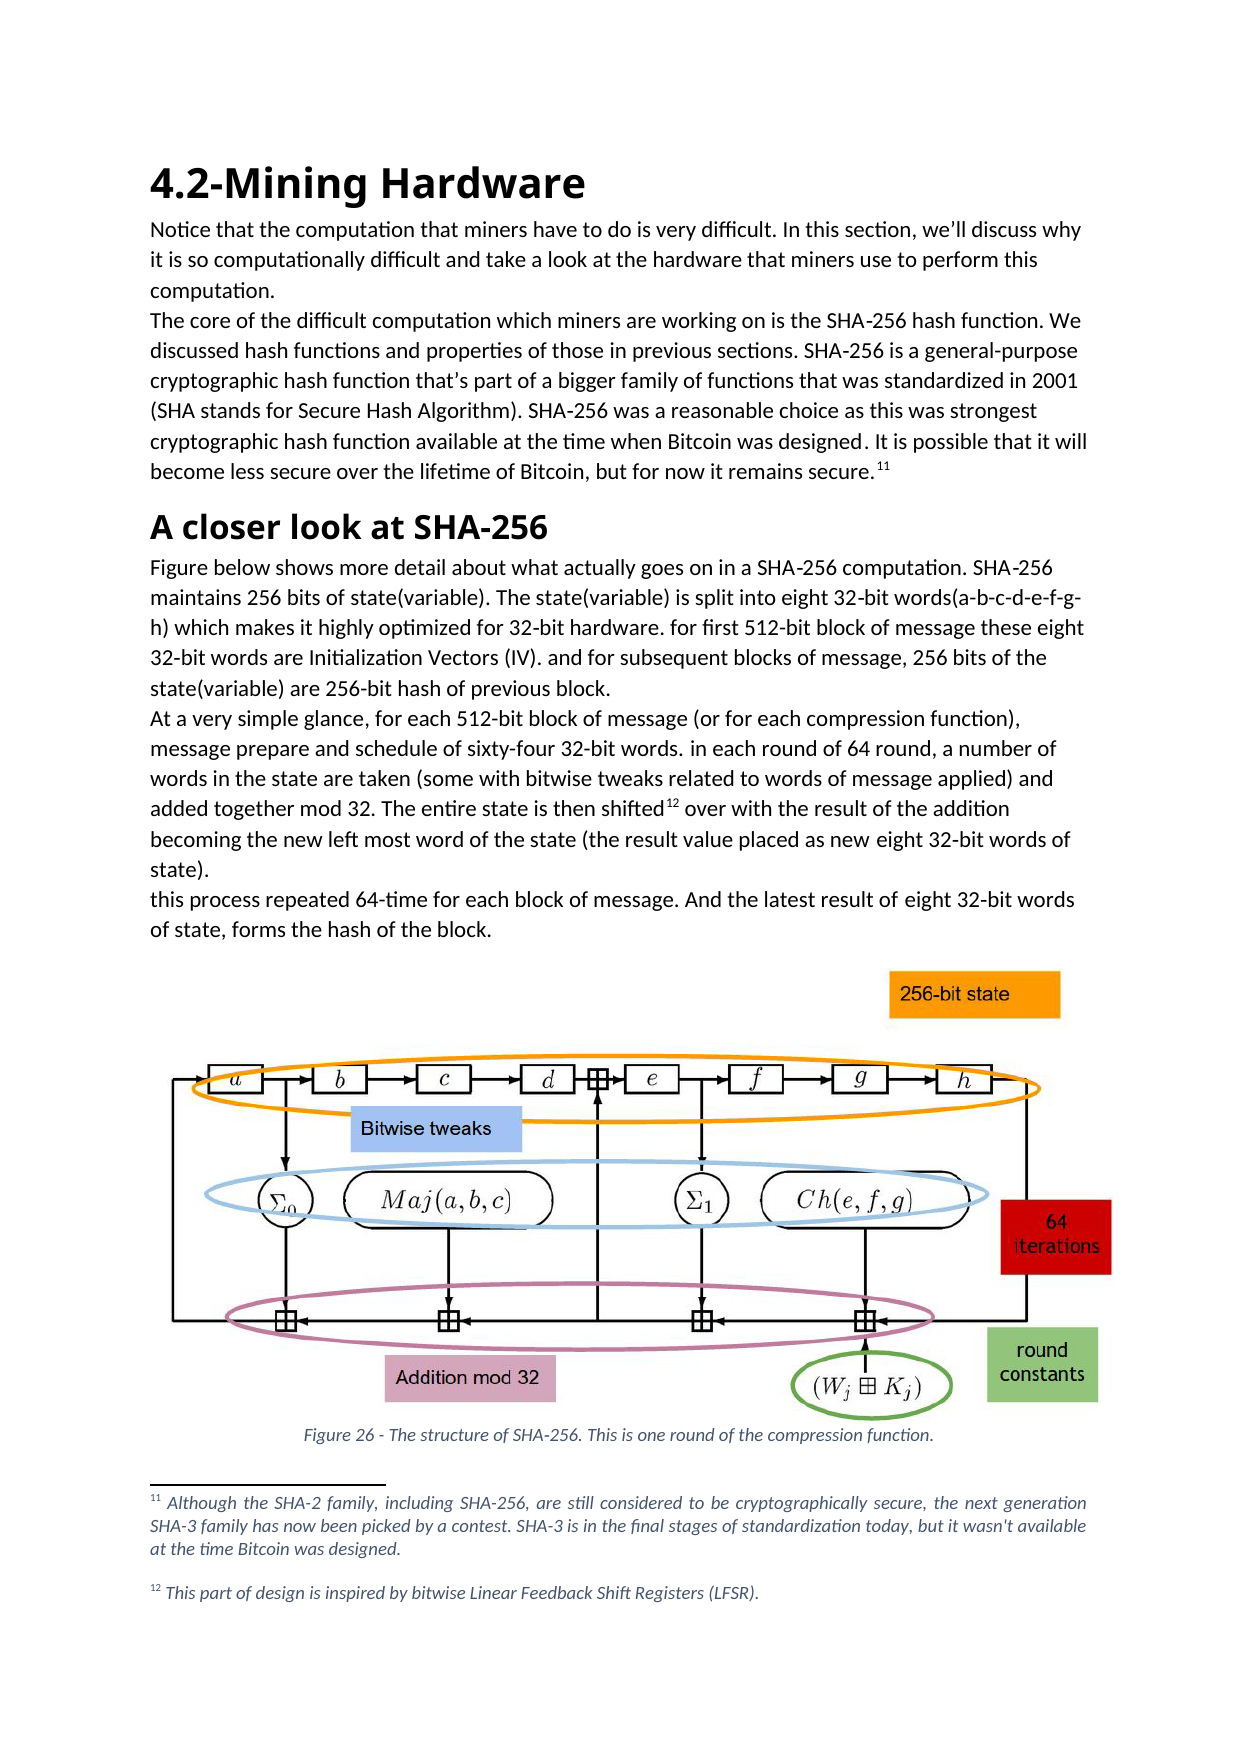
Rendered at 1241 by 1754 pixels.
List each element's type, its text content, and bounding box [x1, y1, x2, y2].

subtitle 4.2-Mining Hardware [150, 154, 1090, 211]
text Notice that the computation that miners have to do is very difficult. In this section, we’ll discuss why it is so computationally difficult and take a look at the hardware that miners use to perform this computation. [150, 215, 1090, 304]
text At a very simple glance, for each 512-bit block of message (or for each compression function), message prepare and schedule of sixty-four 32-bit words. in each round of 64 round, a number of words in the state are taken (some with bitwise tweaks related to words of message applied) and added together mod 32. The entire state is then shifted over with the result of the addition becoming the new left most word of the state (the result value placed as new eight 32‐bit words of state). [150, 704, 1090, 883]
subtitle A closer look at SHA‐256 [150, 504, 1090, 549]
text this process repeated 64-time for each block of message. And the latest result of eight 32‐bit words of state, forms the hash of the block. [150, 885, 1090, 943]
text Figure below shows more detail about what actually goes on in a SHA‐256 computation. SHA‐256 maintains 256 bits of state(variable). The state(variable) is split into eight 32‐bit words(a-b-c-d-e-f-g-h) which makes it highly optimized for 32‐bit hardware. for first 512-bit block of message these eight 32‐bit words are Initialization Vectors (IV). and for subsequent blocks of message, 256 bits of the state(variable) are 256-bit hash of previous block. [150, 553, 1090, 702]
text Figure 26 - The structure of SHA‐256. This is one round of the compression function. [150, 1424, 1090, 1446]
text The core of the difficult computation which miners are working on is the SHA‐256 hash function. We discussed hash functions and properties of those in previous sections. SHA‐256 is a general-purpose cryptographic hash function that’s part of a bigger family of functions that was standardized in 2001 (SHA stands for Secure Hash Algorithm). SHA‐256 was a reasonable choice as this was strongest cryptographic hash function available at the time when Bitcoin was designed. It is possible that it will become less secure over the lifetime of Bitcoin, but for now it remains secure. [150, 306, 1090, 485]
